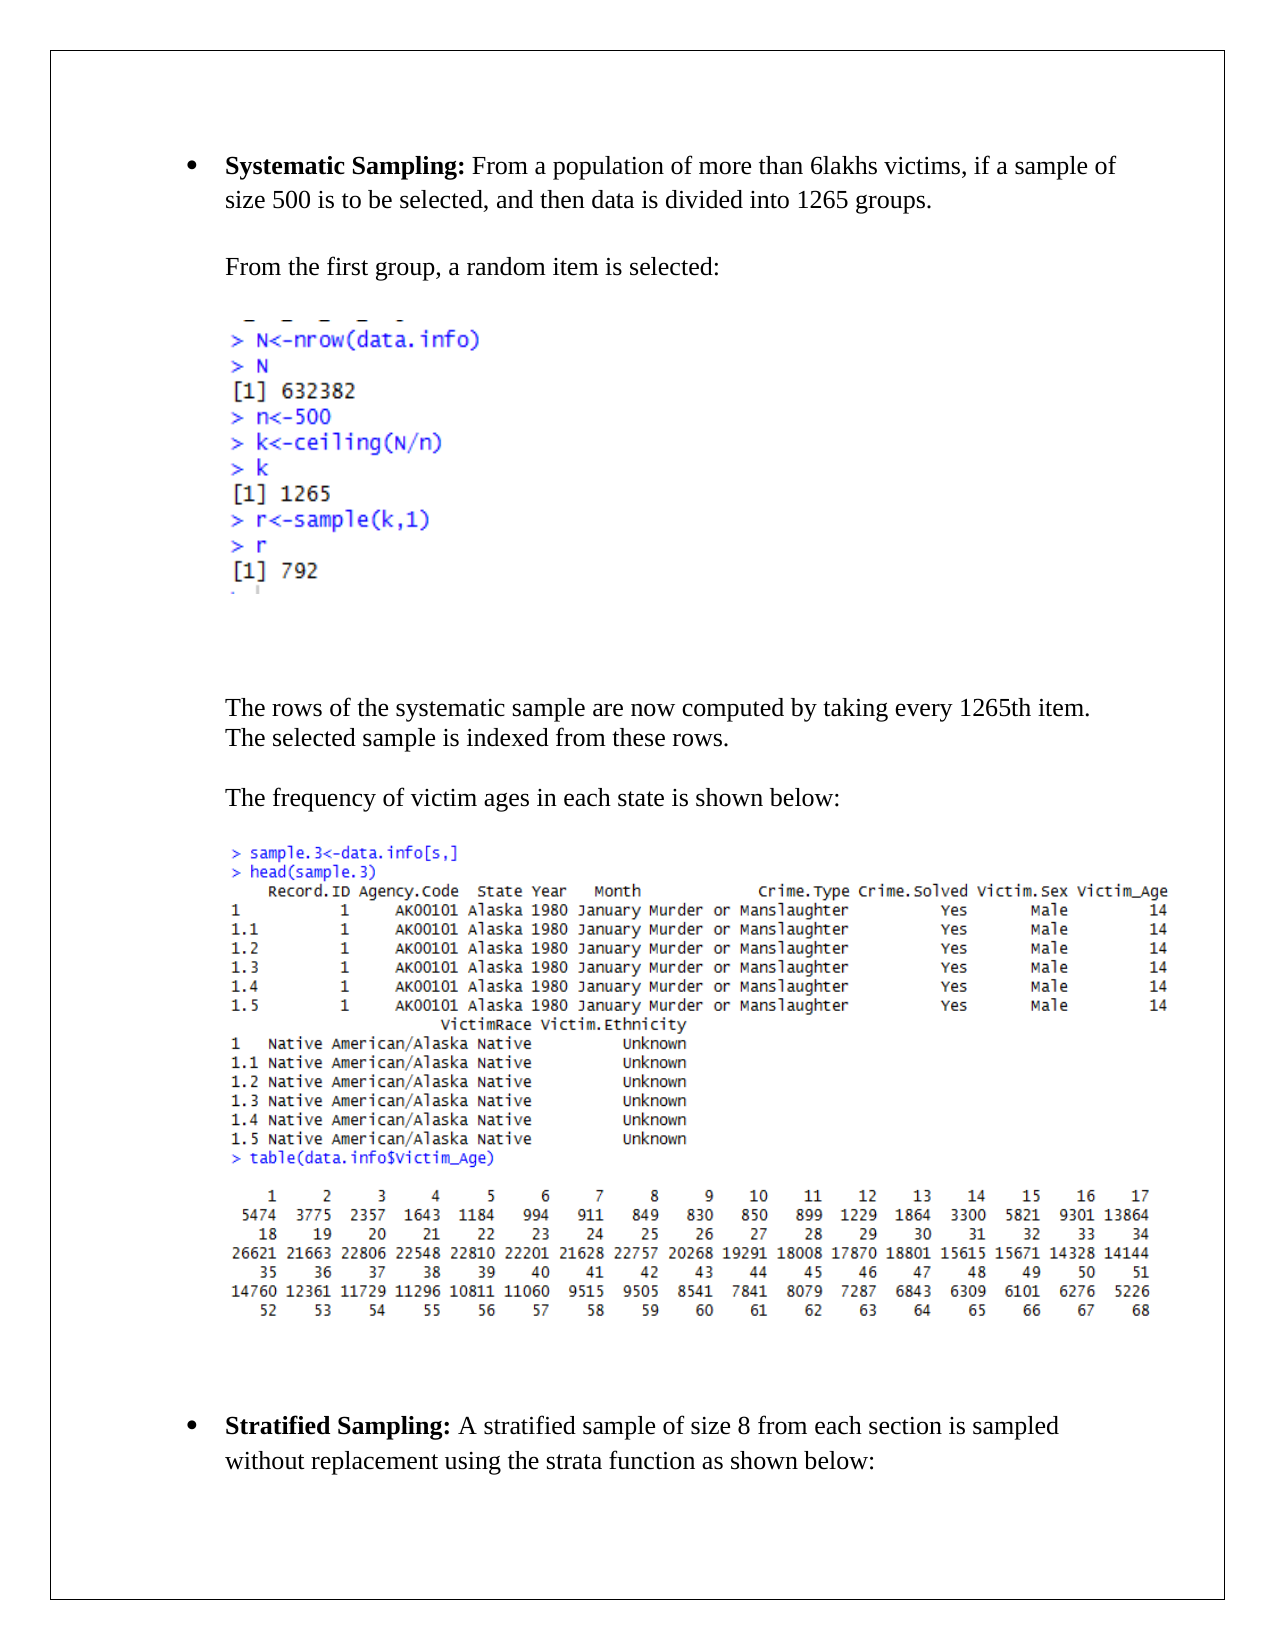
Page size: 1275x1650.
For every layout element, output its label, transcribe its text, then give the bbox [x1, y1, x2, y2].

list Systematic Sampling: From a population of more than 6lakhs victims, if a sample of size 500 is to be selected, and then data is divided into 1265 groups. [187, 150, 1125, 214]
list The frequency of victim ages in each state is shown below: [225, 782, 1125, 812]
picture [225, 320, 589, 594]
picture [225, 842, 1200, 1321]
list The rows of the systematic sample are now computed by taking every 1265th item. The selected sample is indexed from these rows. [225, 692, 1125, 752]
list From the first group, a random item is selected: [225, 251, 1125, 281]
list Stratified Sampling: A stratified sample of size 8 from each section is sampled without replacement using the strata function as shown below: [187, 1410, 1125, 1475]
